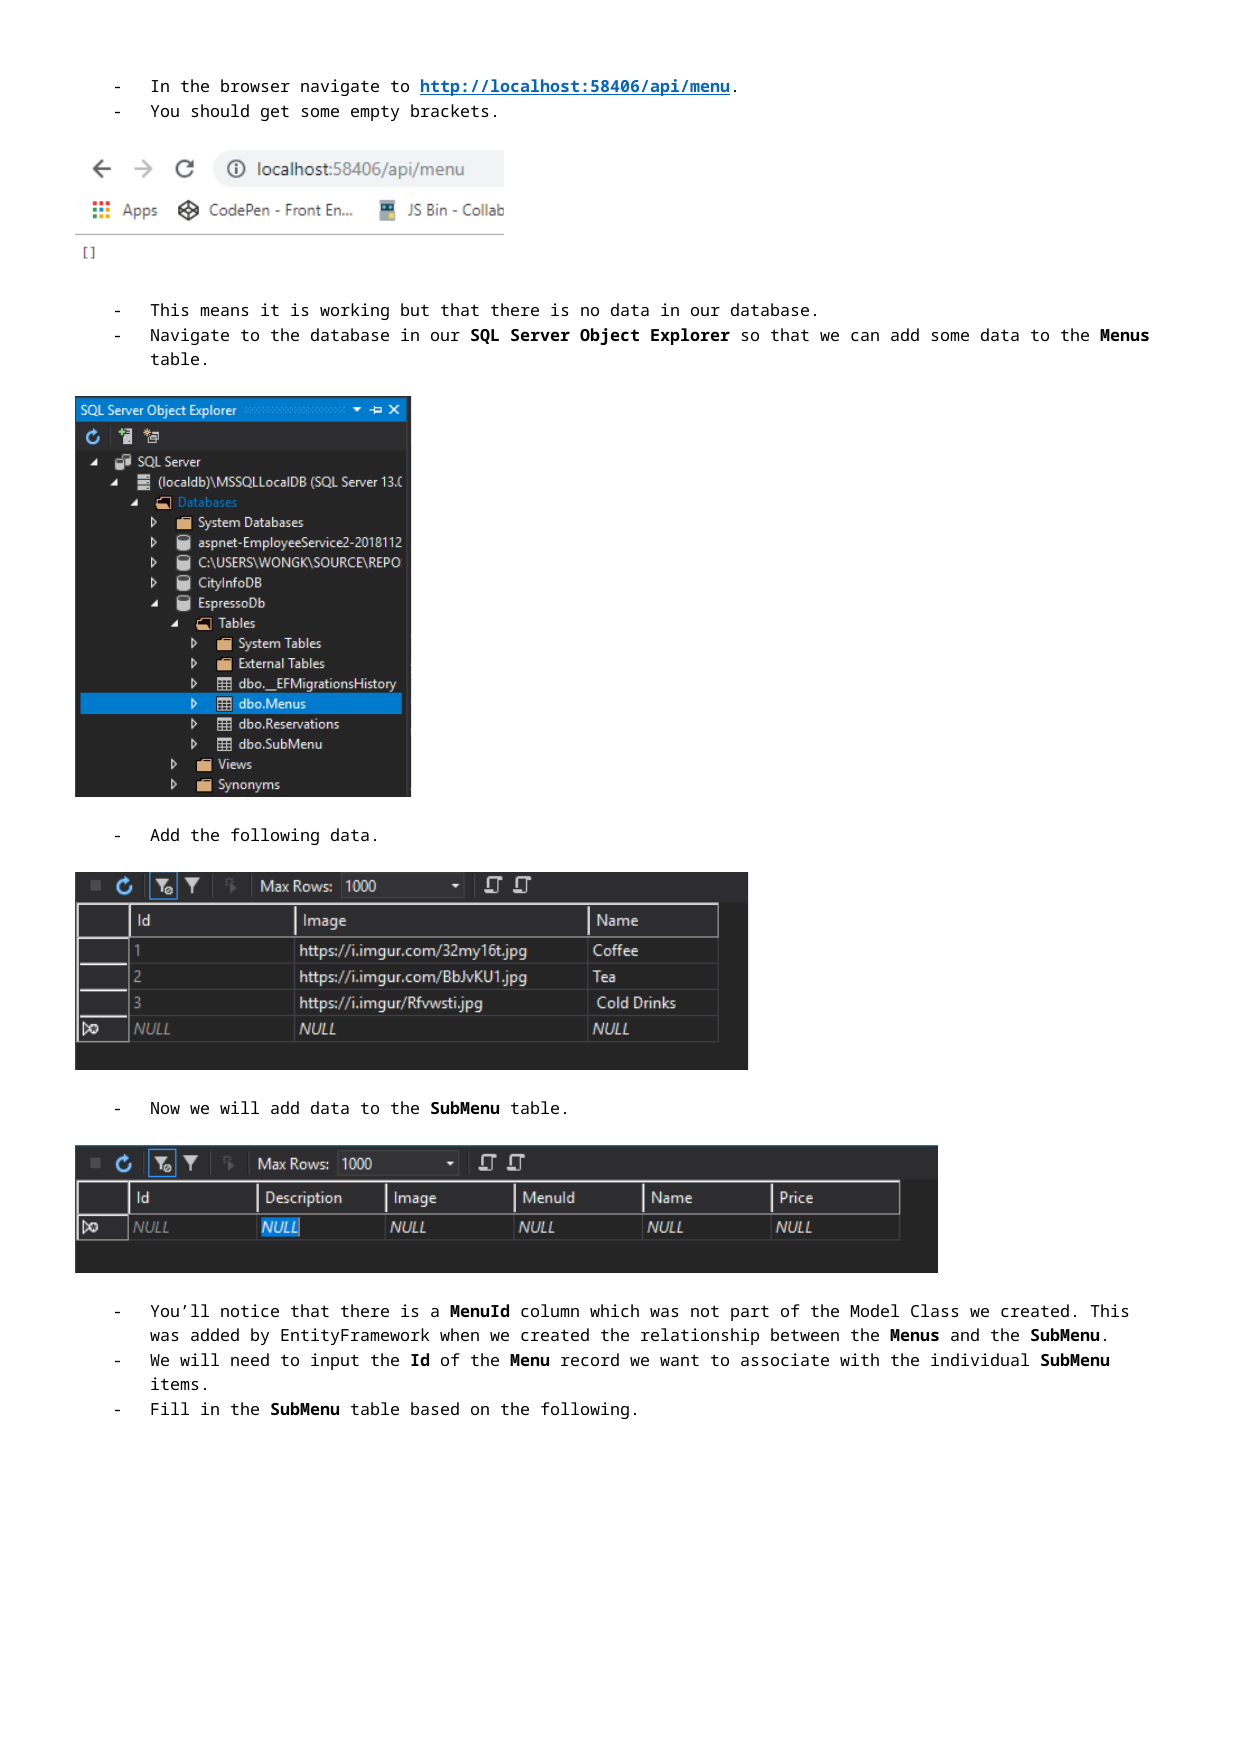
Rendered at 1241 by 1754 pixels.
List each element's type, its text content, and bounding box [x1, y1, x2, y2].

list Fill in the SubMenu table based on the following. [112, 1397, 1165, 1420]
picture [75, 872, 749, 1070]
list We will need to input the Id of the Menu record we want to associate with the individual SubMenu items. [112, 1348, 1165, 1396]
list You’ll notice that there is a MenuId column which was not part of the Model Class we created. This was added by EntityFramework when we created the relationship between the Menus and the SubMenu. [112, 1299, 1165, 1347]
list In the browser navigate to http://localhost:58406/api/menu. [112, 75, 1165, 98]
list This means it is working but that there is no data in our database. [112, 299, 1165, 322]
picture [75, 396, 412, 797]
picture [75, 148, 504, 273]
list Add the following data. [112, 823, 1165, 846]
picture [75, 1145, 938, 1273]
list Navigate to the database in our SQL Server Object Explorer so that we can add some data to the Menus table. [112, 323, 1165, 371]
list You should get some empty brackets. [112, 99, 1165, 122]
list Now we will add data to the SubMenu table. [112, 1097, 1165, 1119]
